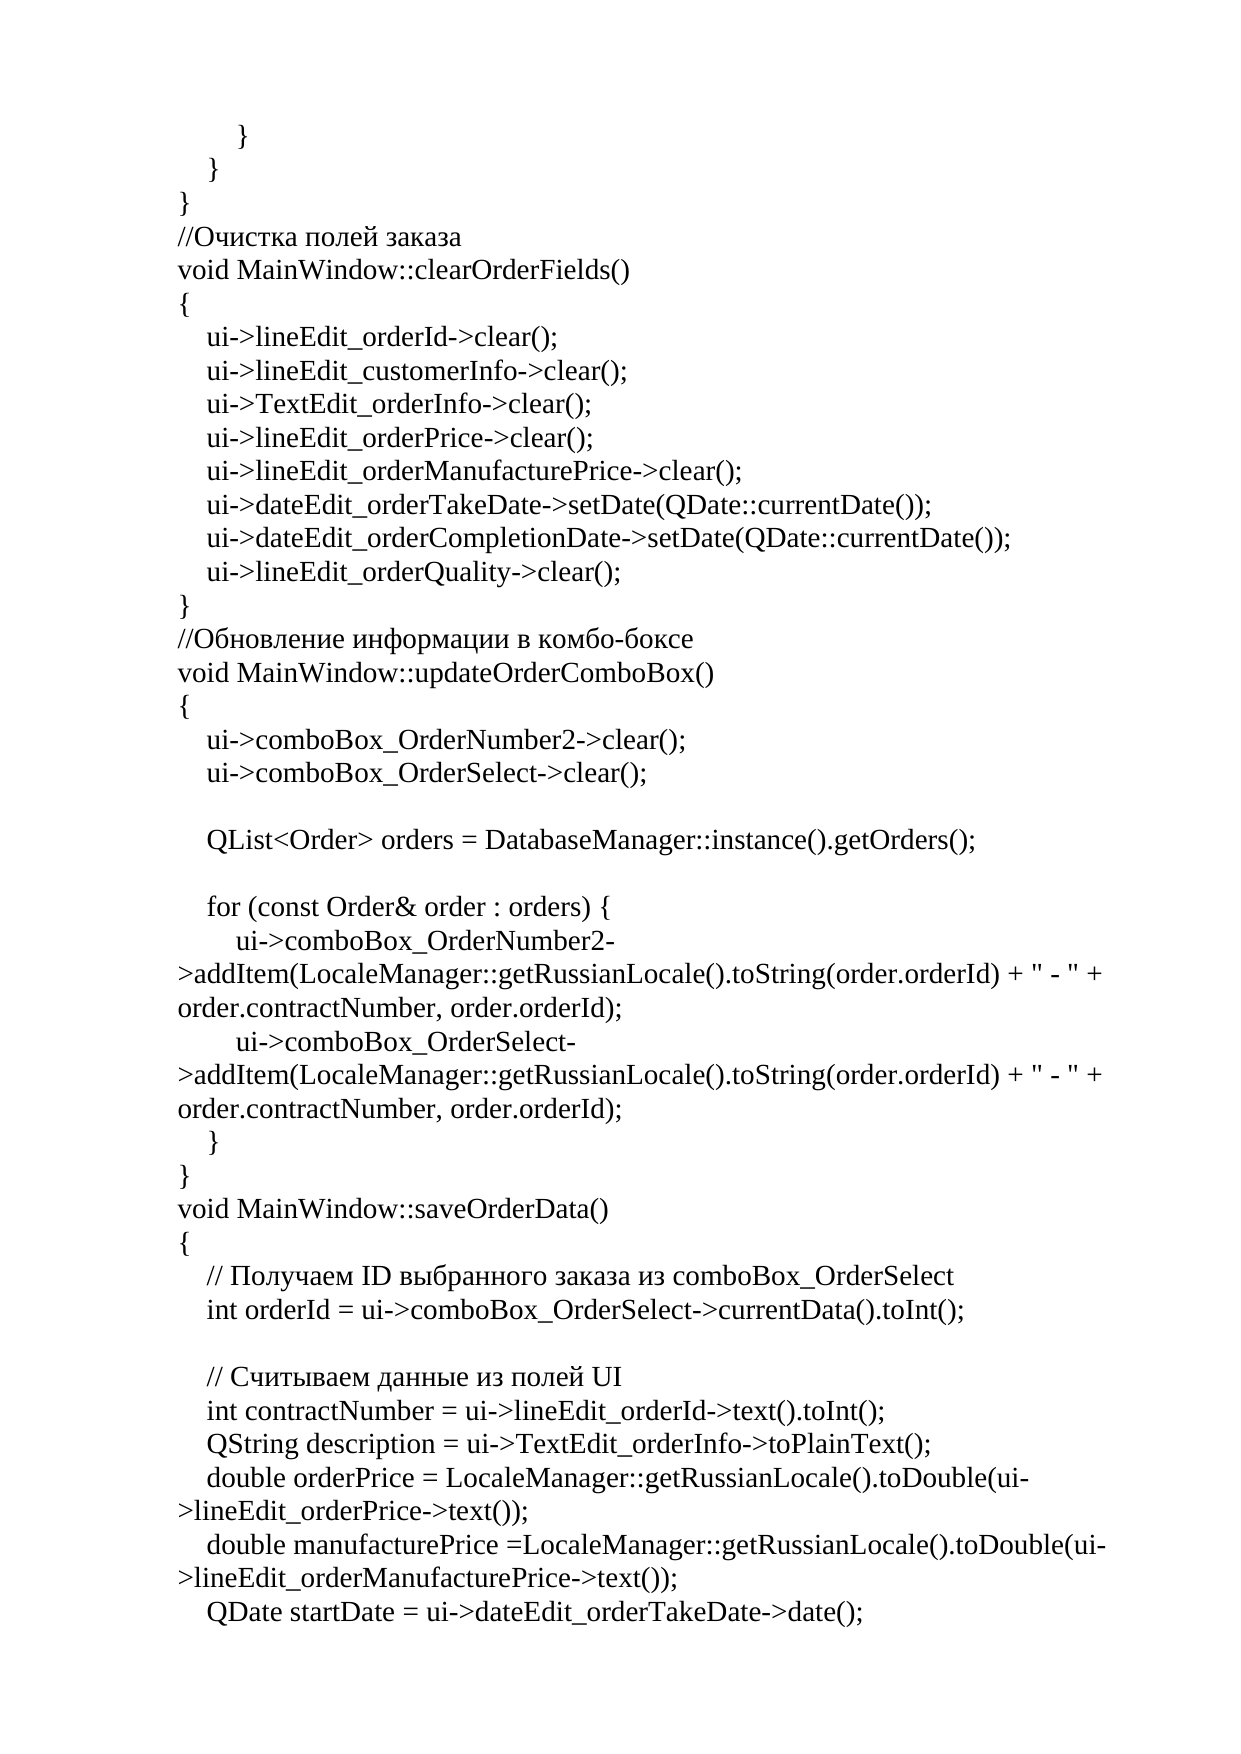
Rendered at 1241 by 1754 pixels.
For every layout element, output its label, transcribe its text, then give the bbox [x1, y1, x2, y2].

text ui->dateEdit_orderTakeDate->setDate(QDate::currentDate()); [177, 487, 1152, 521]
text ui->lineEdit_orderPrice->clear(); [177, 420, 1152, 453]
text //Очистка полей заказа [177, 219, 1152, 252]
text void MainWindow::saveOrderData() [177, 1191, 1152, 1225]
text int contractNumber = ui->lineEdit_orderId->text().toInt(); [177, 1393, 1152, 1426]
text // Считываем данные из полей UI [177, 1359, 1152, 1393]
text int orderId = ui->comboBox_OrderSelect->currentData().toInt(); [177, 1292, 1152, 1326]
text // Получаем ID выбранного заказа из comboBox_OrderSelect [177, 1258, 1152, 1292]
text ui->comboBox_OrderNumber2->clear(); [177, 722, 1152, 755]
text ui->comboBox_OrderSelect->clear(); [177, 755, 1152, 789]
text { [177, 286, 1152, 319]
text } [177, 185, 1152, 219]
text } [177, 1124, 1152, 1158]
text { [177, 1225, 1152, 1258]
text } [177, 588, 1152, 621]
text ui->lineEdit_orderId->clear(); [177, 319, 1152, 353]
text ui->TextEdit_orderInfo->clear(); [177, 386, 1152, 420]
text QString description = ui->TextEdit_orderInfo->toPlainText(); [177, 1426, 1152, 1460]
text } [177, 152, 1152, 185]
text ui->comboBox_OrderNumber2->addItem(LocaleManager::getRussianLocale().toString(order.orderId) + " - " + order.contractNumber, order.orderId); [177, 923, 1152, 1024]
text } [177, 1158, 1152, 1191]
text double orderPrice = LocaleManager::getRussianLocale().toDouble(ui->lineEdit_orderPrice->text()); [177, 1460, 1152, 1527]
text void MainWindow::updateOrderComboBox() [177, 655, 1152, 688]
text QList<Order> orders = DatabaseManager::instance().getOrders(); [177, 822, 1152, 856]
text ui->lineEdit_orderManufacturePrice->clear(); [177, 453, 1152, 487]
text { [177, 688, 1152, 722]
text ui->comboBox_OrderSelect->addItem(LocaleManager::getRussianLocale().toString(order.orderId) + " - " + order.contractNumber, order.orderId); [177, 1024, 1152, 1124]
text QDate startDate = ui->dateEdit_orderTakeDate->date(); [177, 1594, 1152, 1627]
text for (const Order& order : orders) { [177, 889, 1152, 923]
text void MainWindow::clearOrderFields() [177, 252, 1152, 286]
text ui->lineEdit_orderQuality->clear(); [177, 554, 1152, 588]
text } [177, 118, 1152, 152]
text double manufacturePrice =LocaleManager::getRussianLocale().toDouble(ui->lineEdit_orderManufacturePrice->text()); [177, 1527, 1152, 1594]
text ui->lineEdit_customerInfo->clear(); [177, 353, 1152, 386]
text ui->dateEdit_orderCompletionDate->setDate(QDate::currentDate()); [177, 521, 1152, 554]
text //Обновление информации в комбо-боксе [177, 621, 1152, 655]
